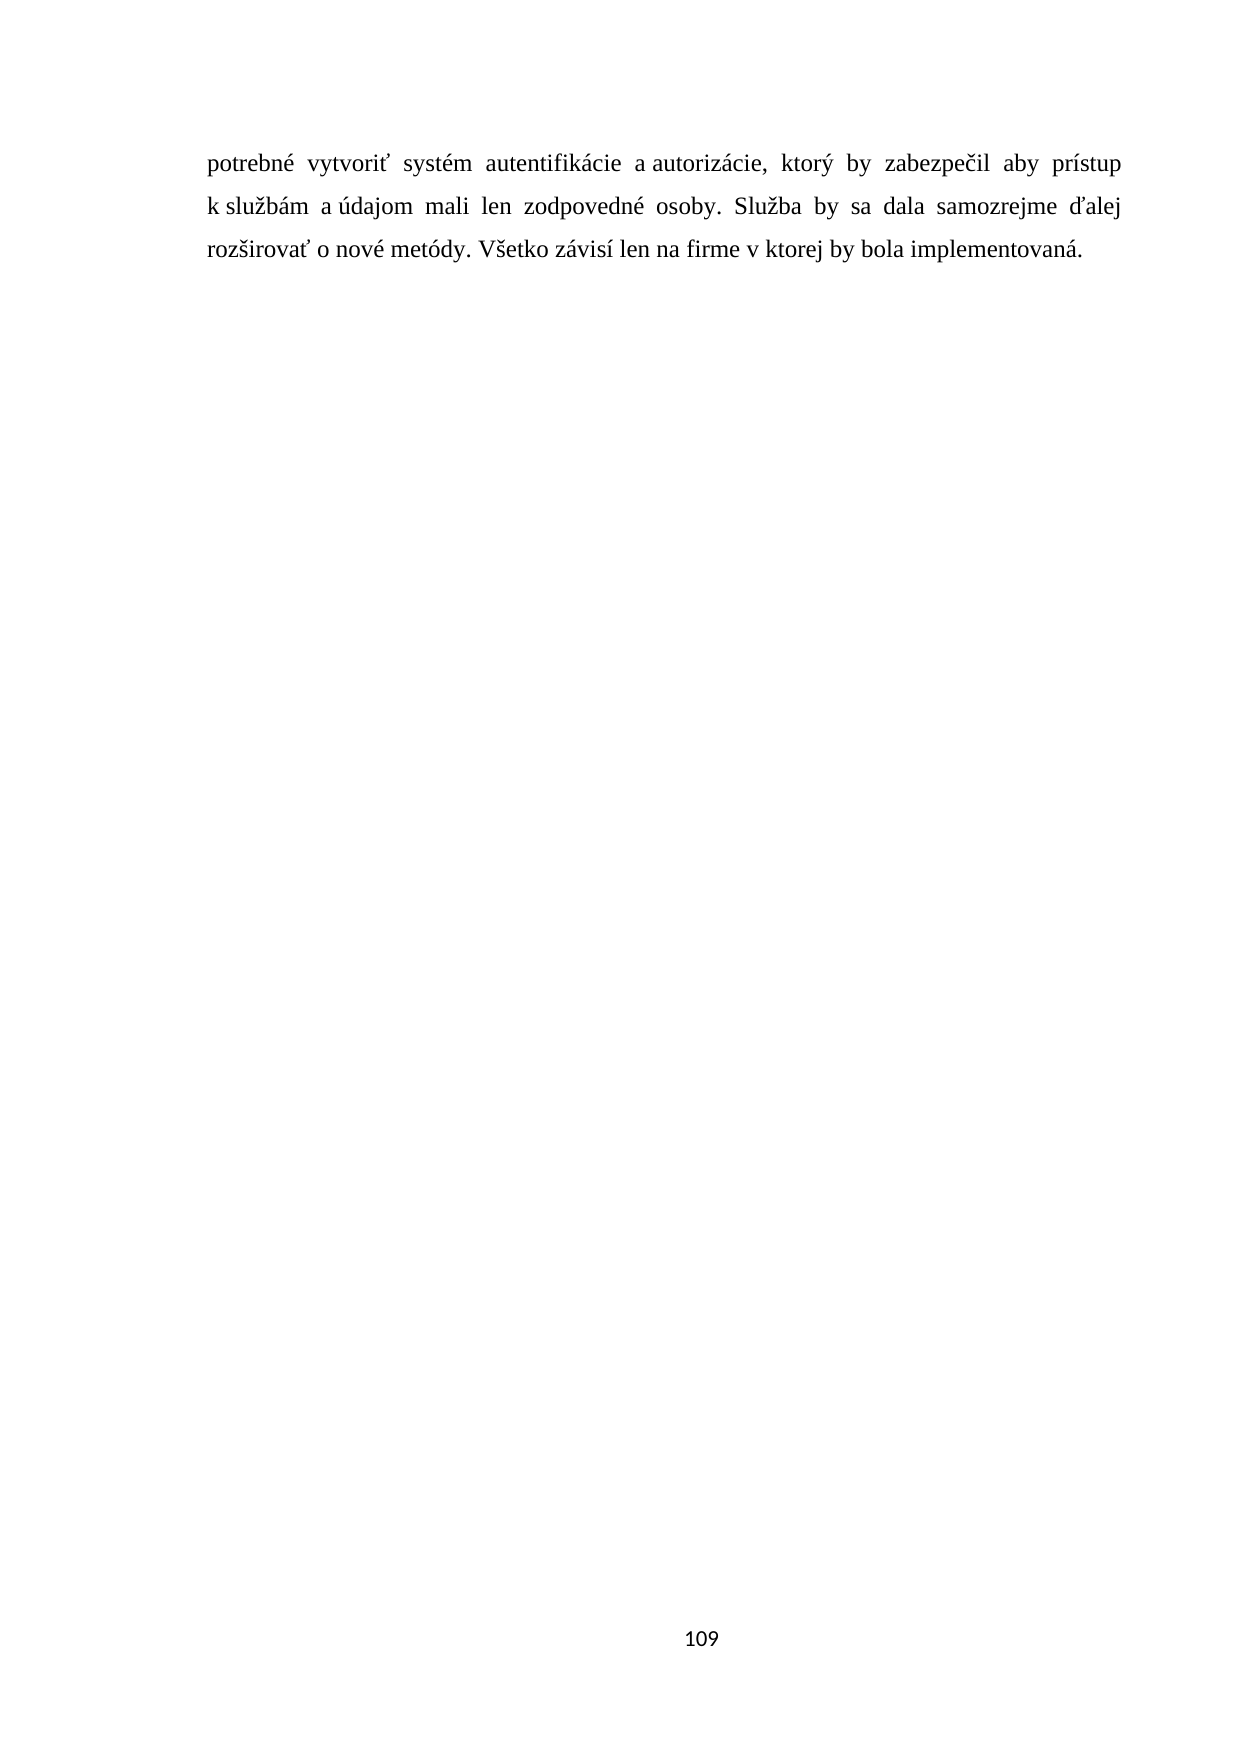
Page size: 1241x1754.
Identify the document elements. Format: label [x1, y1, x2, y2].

text [207, 148, 1122, 263]
